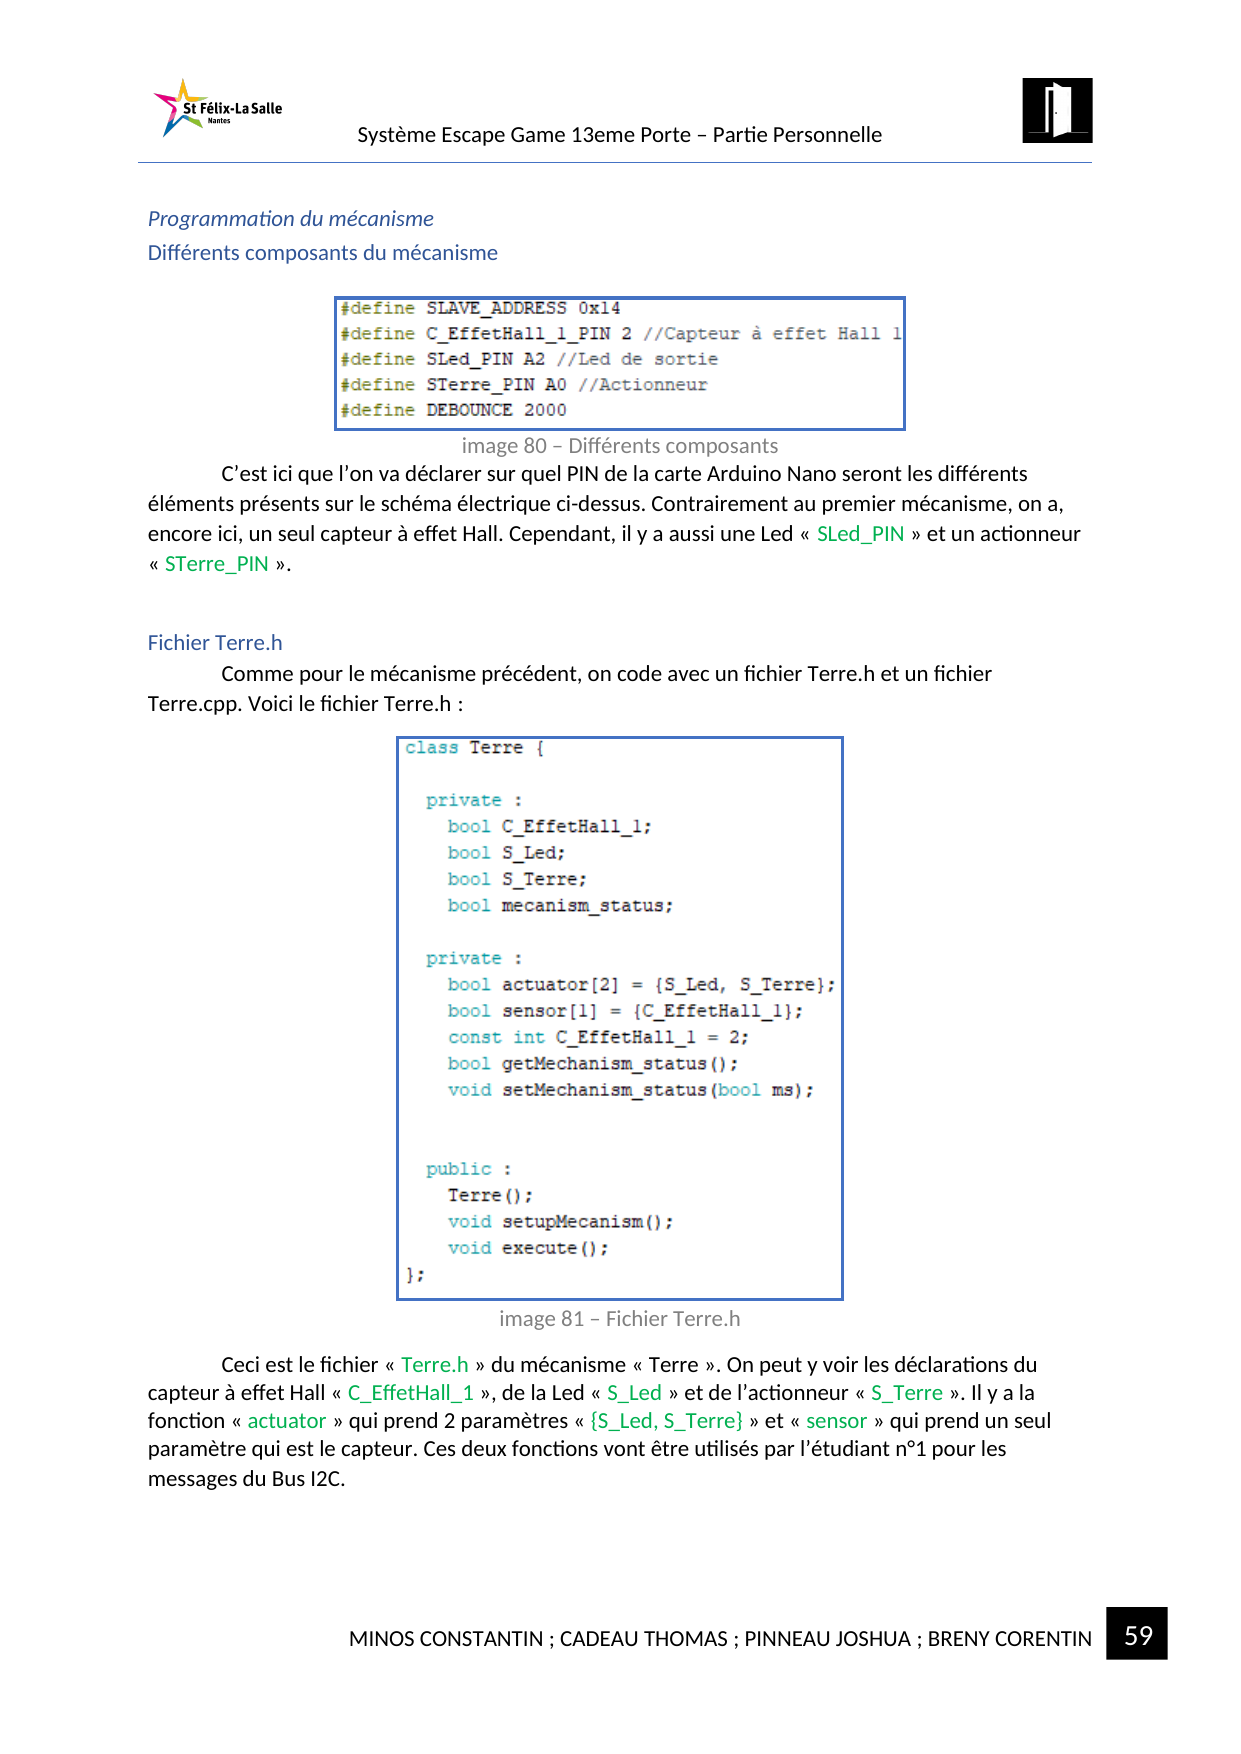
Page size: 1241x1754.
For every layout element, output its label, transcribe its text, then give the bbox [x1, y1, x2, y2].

picture [399, 739, 841, 1298]
picture [337, 300, 903, 428]
text C’est ici que l’on va déclarer sur quel PIN de la carte Arduino Nano seront les différents éléments présents sur le schéma électrique ci-dessus. Contrairement au premier mécanisme, on a, encore ici, un seul capteur à effet Hall. Cependant, il y a aussi une Led « SLed_PIN » et un actionneur « STerre_PIN ». [148, 459, 1092, 577]
subtitle Programmation du mécanisme [148, 204, 1092, 232]
picture [1022, 78, 1093, 143]
text Comme pour le mécanisme précédent, on code avec un fichier Terre.h et un fichier Terre.cpp. Voici le fichier Terre.h : [148, 659, 1092, 717]
subtitle Différents composants du mécanisme [148, 238, 1092, 266]
text Ceci est le fichier « Terre.h » du mécanisme « Terre ». On peut y voir les déclarations du capteur à effet Hall « C_EffetHall_1 », de la Led « S_Led » et de l’actionneur « S_Terre ». Il y a la fonction « actuator » qui prend 2 paramètres « {S_Led, S_Terre} » et « sensor » qui prend un seul paramètre qui est le capteur. Ces deux fonctions vont être utilisés par l’étudiant n°1 pour les messages du Bus I2C. [148, 1351, 1092, 1521]
picture [147, 73, 290, 142]
subtitle Fichier Terre.h [148, 628, 1092, 657]
